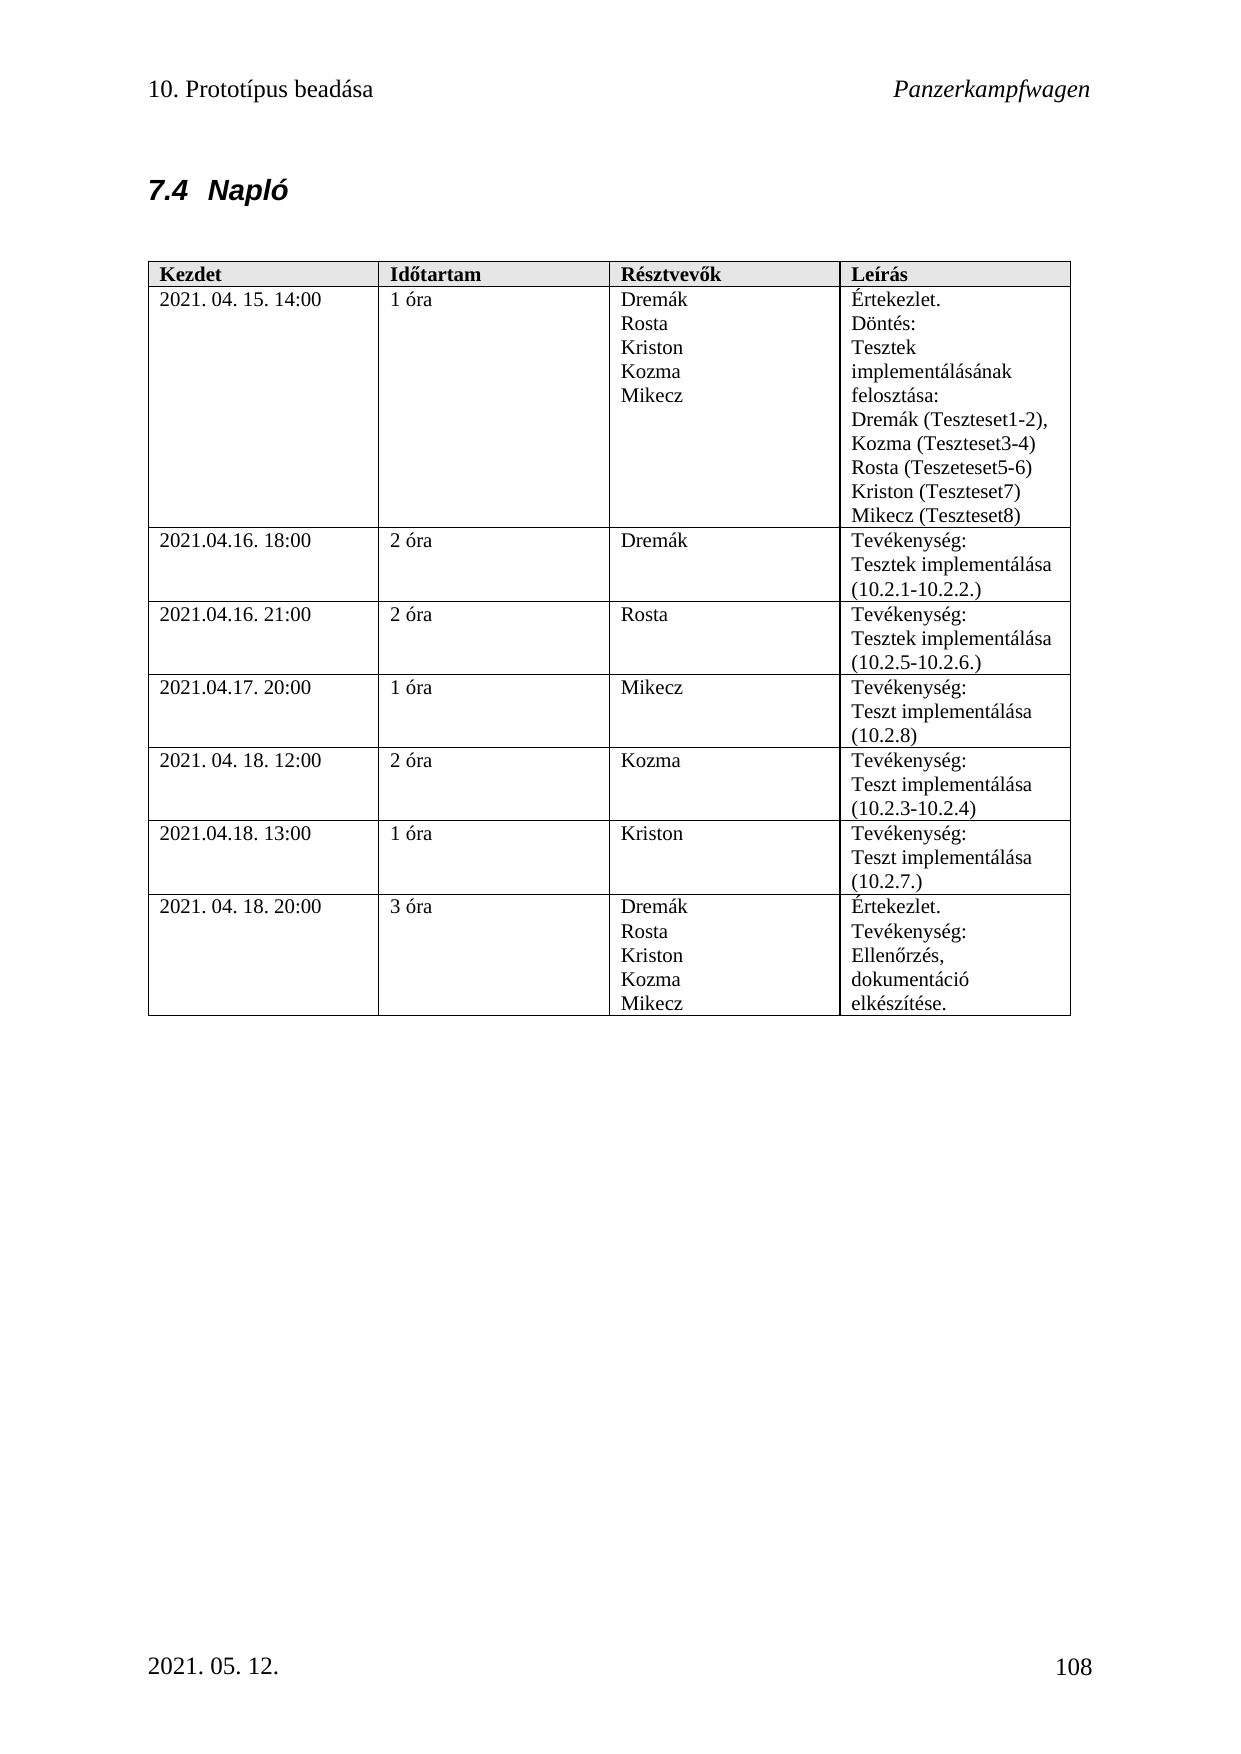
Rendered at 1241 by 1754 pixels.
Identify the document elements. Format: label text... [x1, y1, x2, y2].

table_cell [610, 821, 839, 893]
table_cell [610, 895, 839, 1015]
subtitle Napló [148, 173, 1093, 206]
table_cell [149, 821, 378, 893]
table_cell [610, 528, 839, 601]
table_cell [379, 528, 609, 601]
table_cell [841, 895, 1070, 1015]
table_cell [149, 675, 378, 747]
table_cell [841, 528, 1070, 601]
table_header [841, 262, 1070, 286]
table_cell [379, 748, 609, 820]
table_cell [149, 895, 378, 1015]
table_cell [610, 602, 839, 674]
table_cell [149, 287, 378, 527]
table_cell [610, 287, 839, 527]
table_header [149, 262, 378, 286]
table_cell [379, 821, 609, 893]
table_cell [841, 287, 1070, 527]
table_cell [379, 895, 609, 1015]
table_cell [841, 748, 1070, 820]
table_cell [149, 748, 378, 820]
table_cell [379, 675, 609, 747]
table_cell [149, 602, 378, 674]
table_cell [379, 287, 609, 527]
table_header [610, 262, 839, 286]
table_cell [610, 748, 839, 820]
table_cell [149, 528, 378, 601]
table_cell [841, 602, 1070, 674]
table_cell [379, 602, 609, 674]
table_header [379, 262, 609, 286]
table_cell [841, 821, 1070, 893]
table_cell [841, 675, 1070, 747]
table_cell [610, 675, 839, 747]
